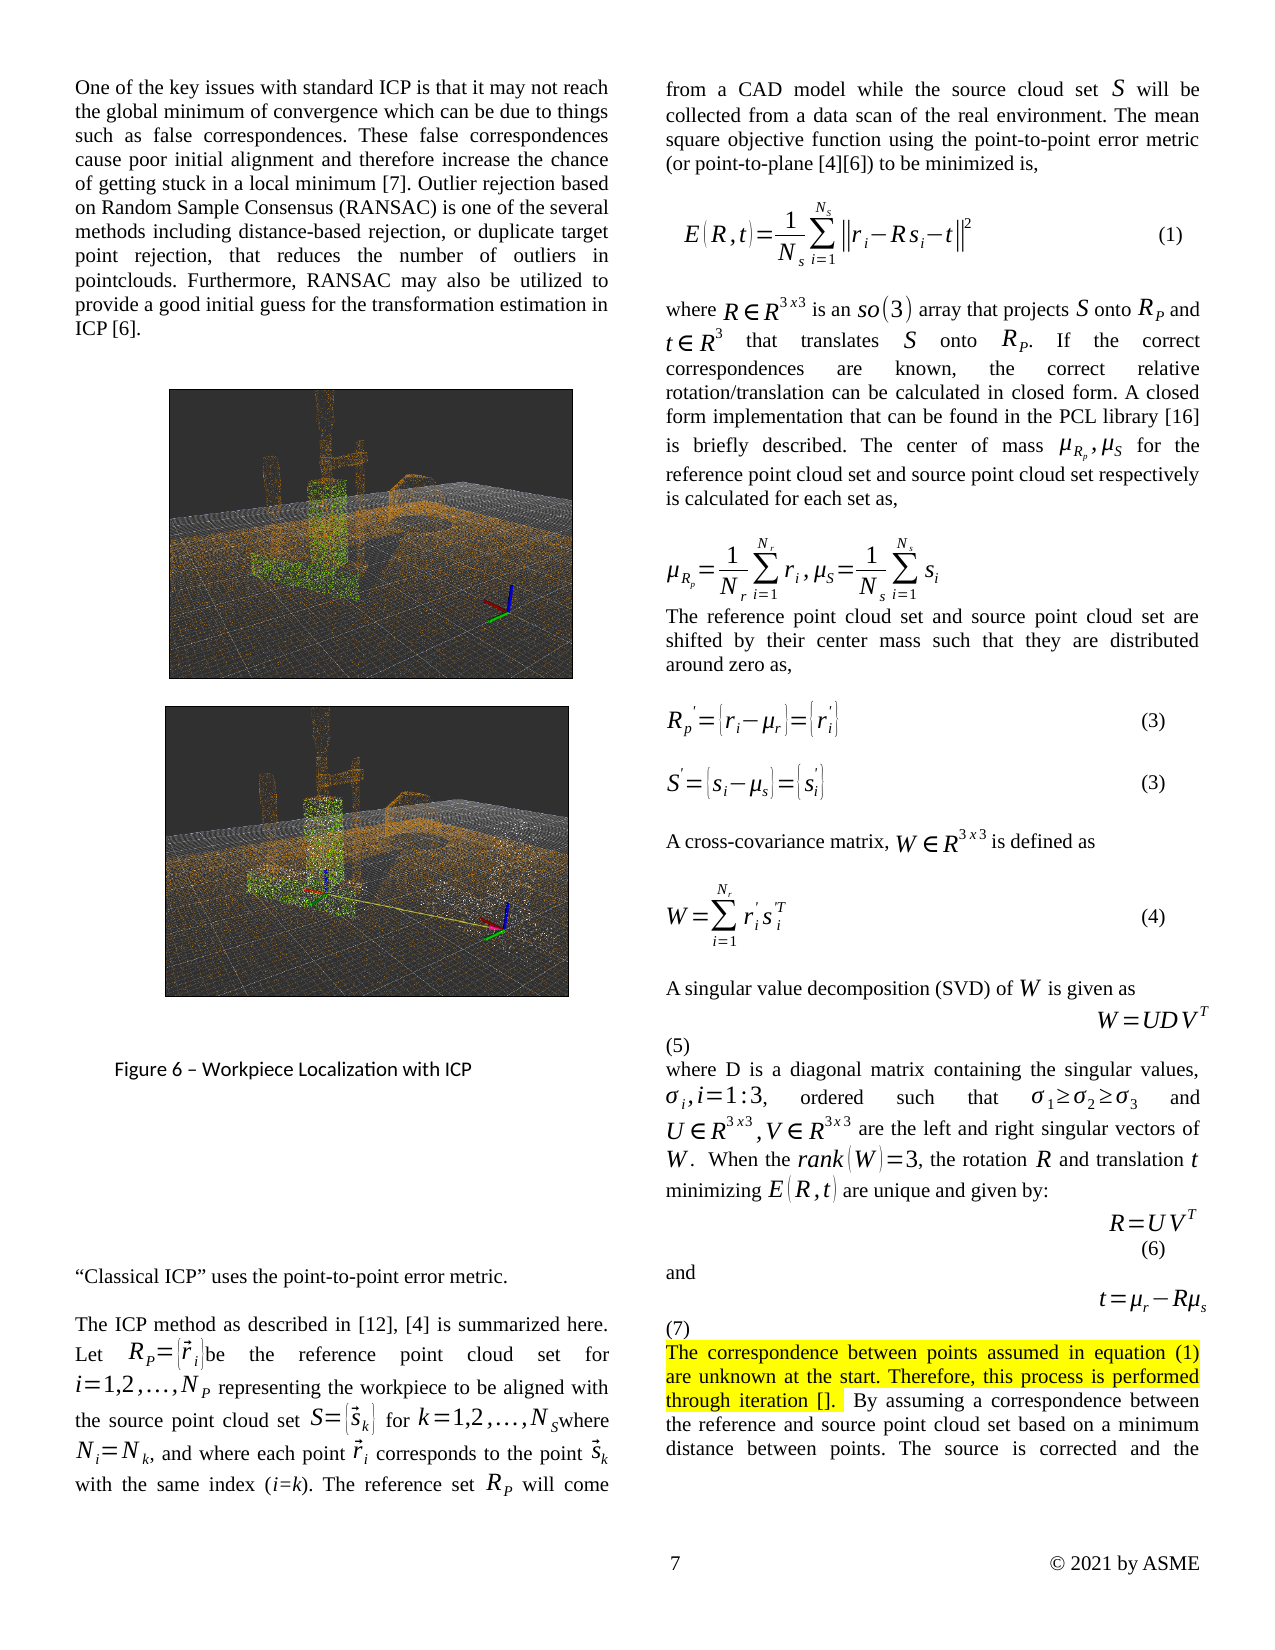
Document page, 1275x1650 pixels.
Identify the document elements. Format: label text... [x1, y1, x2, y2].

picture [166, 707, 568, 996]
text (1) [666, 199, 1200, 269]
text (7) [666, 1284, 1200, 1340]
text The ICP method as described in [12], [4] is summarized here. Let be the reference point cloud set for representing the workpiece to be aligned with the source point cloud set for where , and where each point corresponds to the point with the same index (i=k). The reference set will come from a CAD model while the source cloud set will be collected from a data scan of the real environment. The mean square objective function using the point-to-point error metric (or point-to-plane [4][6]) to be minimized is, [75, 1312, 609, 1499]
text (6) [666, 1205, 1200, 1260]
text where D is a diagonal matrix containing the singular values, , ordered such that and are the left and right singular vectors of . When the , the rotation and translation minimizing are unique and given by: [666, 1057, 1200, 1205]
text The ICP method as described in [12], [4] is summarized here. Let be the reference point cloud set for representing the workpiece to be aligned with the source point cloud set for where , and where each point corresponds to the point with the same index (i=k). The reference set will come from a CAD model while the source cloud set will be collected from a data scan of the real environment. The mean square objective function using the point-to-point error metric (or point-to-plane [4][6]) to be minimized is, [666, 75, 1200, 175]
picture [170, 390, 572, 678]
text (3) [666, 763, 1200, 802]
text where is an array that projects onto and that translates onto . If the correct correspondences are known, the correct relative rotation/translation can be calculated in closed form. A closed form implementation that can be found in the PCL library [16] is briefly described. The center of mass for the reference point cloud set and source point cloud set respectively is calculated for each set as, [666, 293, 1200, 510]
text (5) [666, 1002, 1200, 1057]
text “Classical ICP” uses the point-to-point error metric. [75, 1264, 609, 1288]
text The reference point cloud set and source point cloud set are shifted by their center mass such that they are distributed around zero as, [666, 604, 1200, 676]
text (3) [666, 700, 1200, 739]
text One of the key issues with standard ICP is that it may not reach the global minimum of convergence which can be due to things such as false correspondences. These false correspondences cause poor initial alignment and therefore increase the chance of getting stuck in a local minimum [7]. Outlier rejection based on Random Sample Consensus (RANSAC) is one of the several methods including distance-based rejection, or duplicate target point rejection, that reduces the number of outliers in pointclouds. Furthermore, RANSAC may also be utilized to provide a good initial guess for the transformation estimation in ICP [6]. [75, 75, 609, 340]
text (2) [666, 534, 1200, 604]
text and [666, 1260, 1200, 1284]
text (4) [666, 881, 1200, 950]
text A singular value decomposition (SVD) of is given as [666, 974, 1200, 1002]
text A cross-covariance matrix, is defined as [666, 826, 1200, 857]
